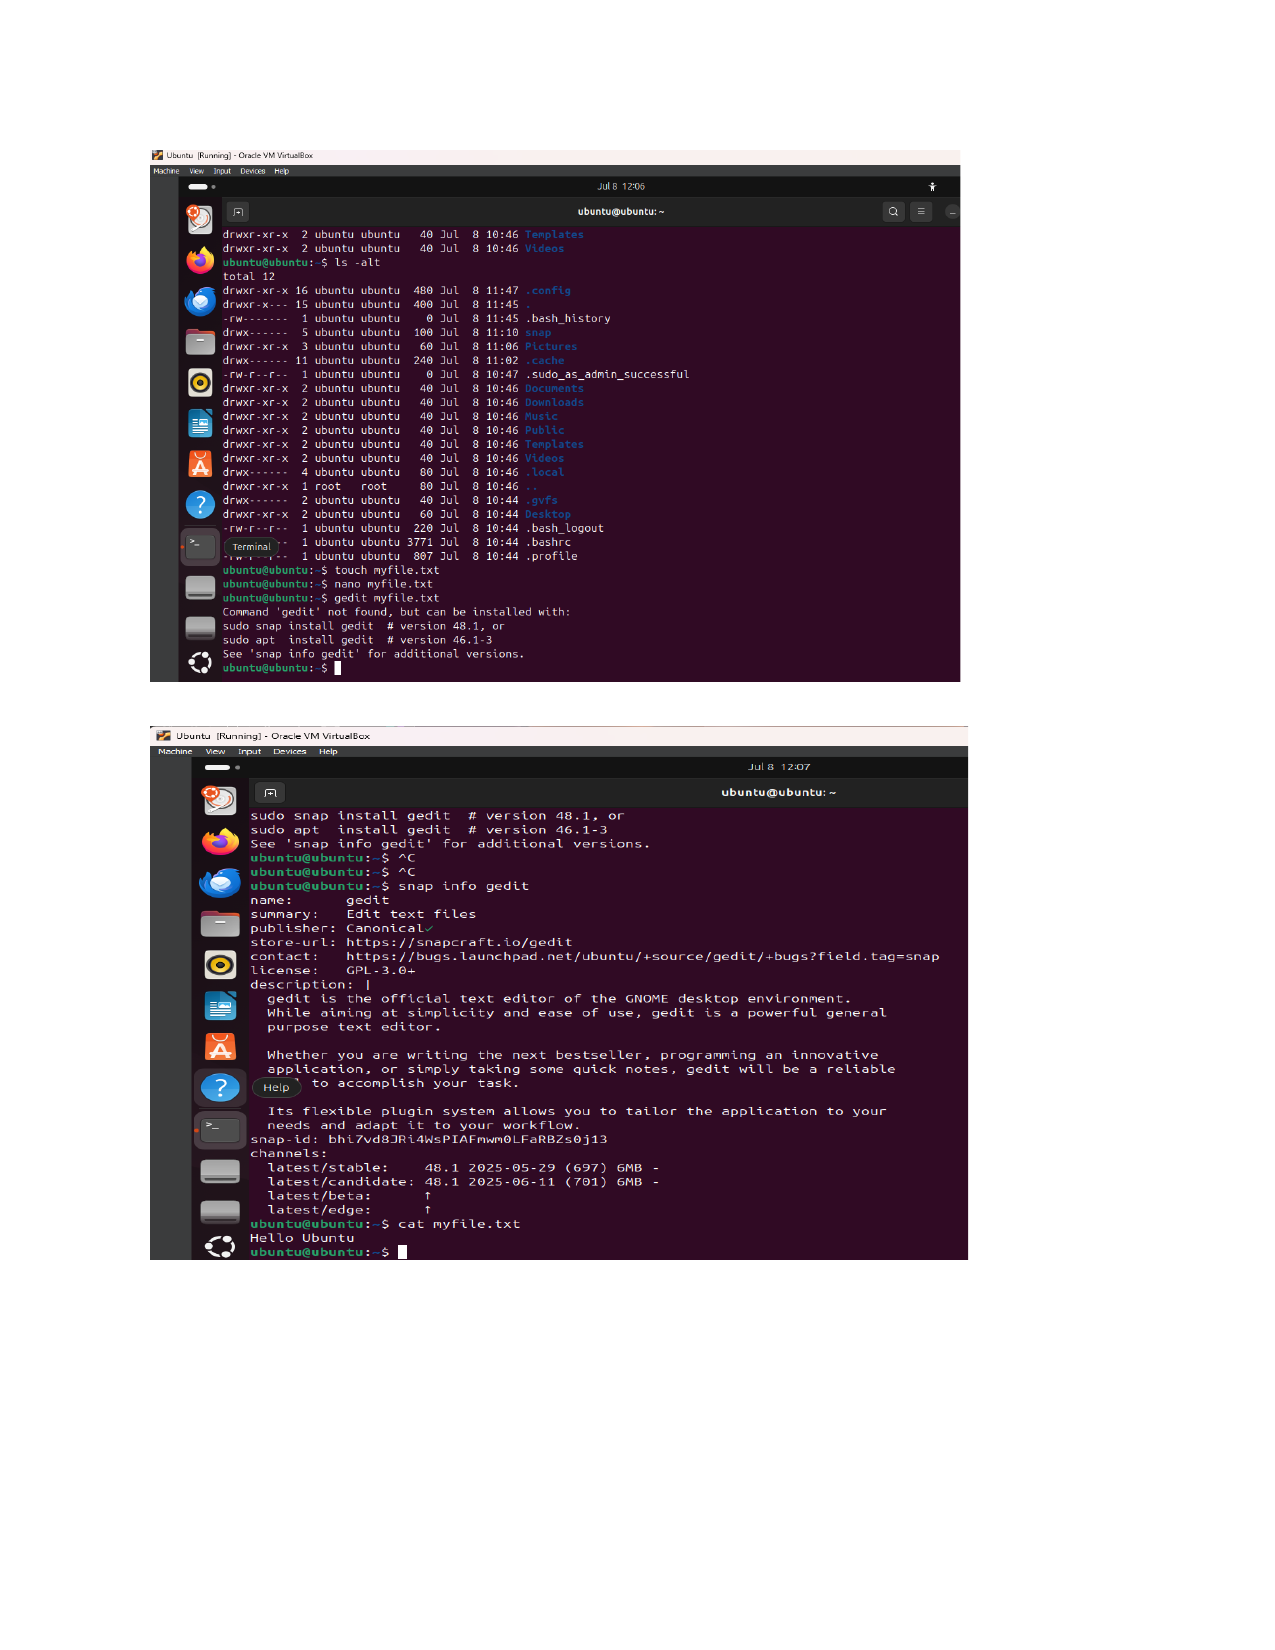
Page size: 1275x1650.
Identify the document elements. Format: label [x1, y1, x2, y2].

picture [150, 726, 969, 1260]
picture [150, 150, 961, 682]
text [150, 150, 1125, 1299]
